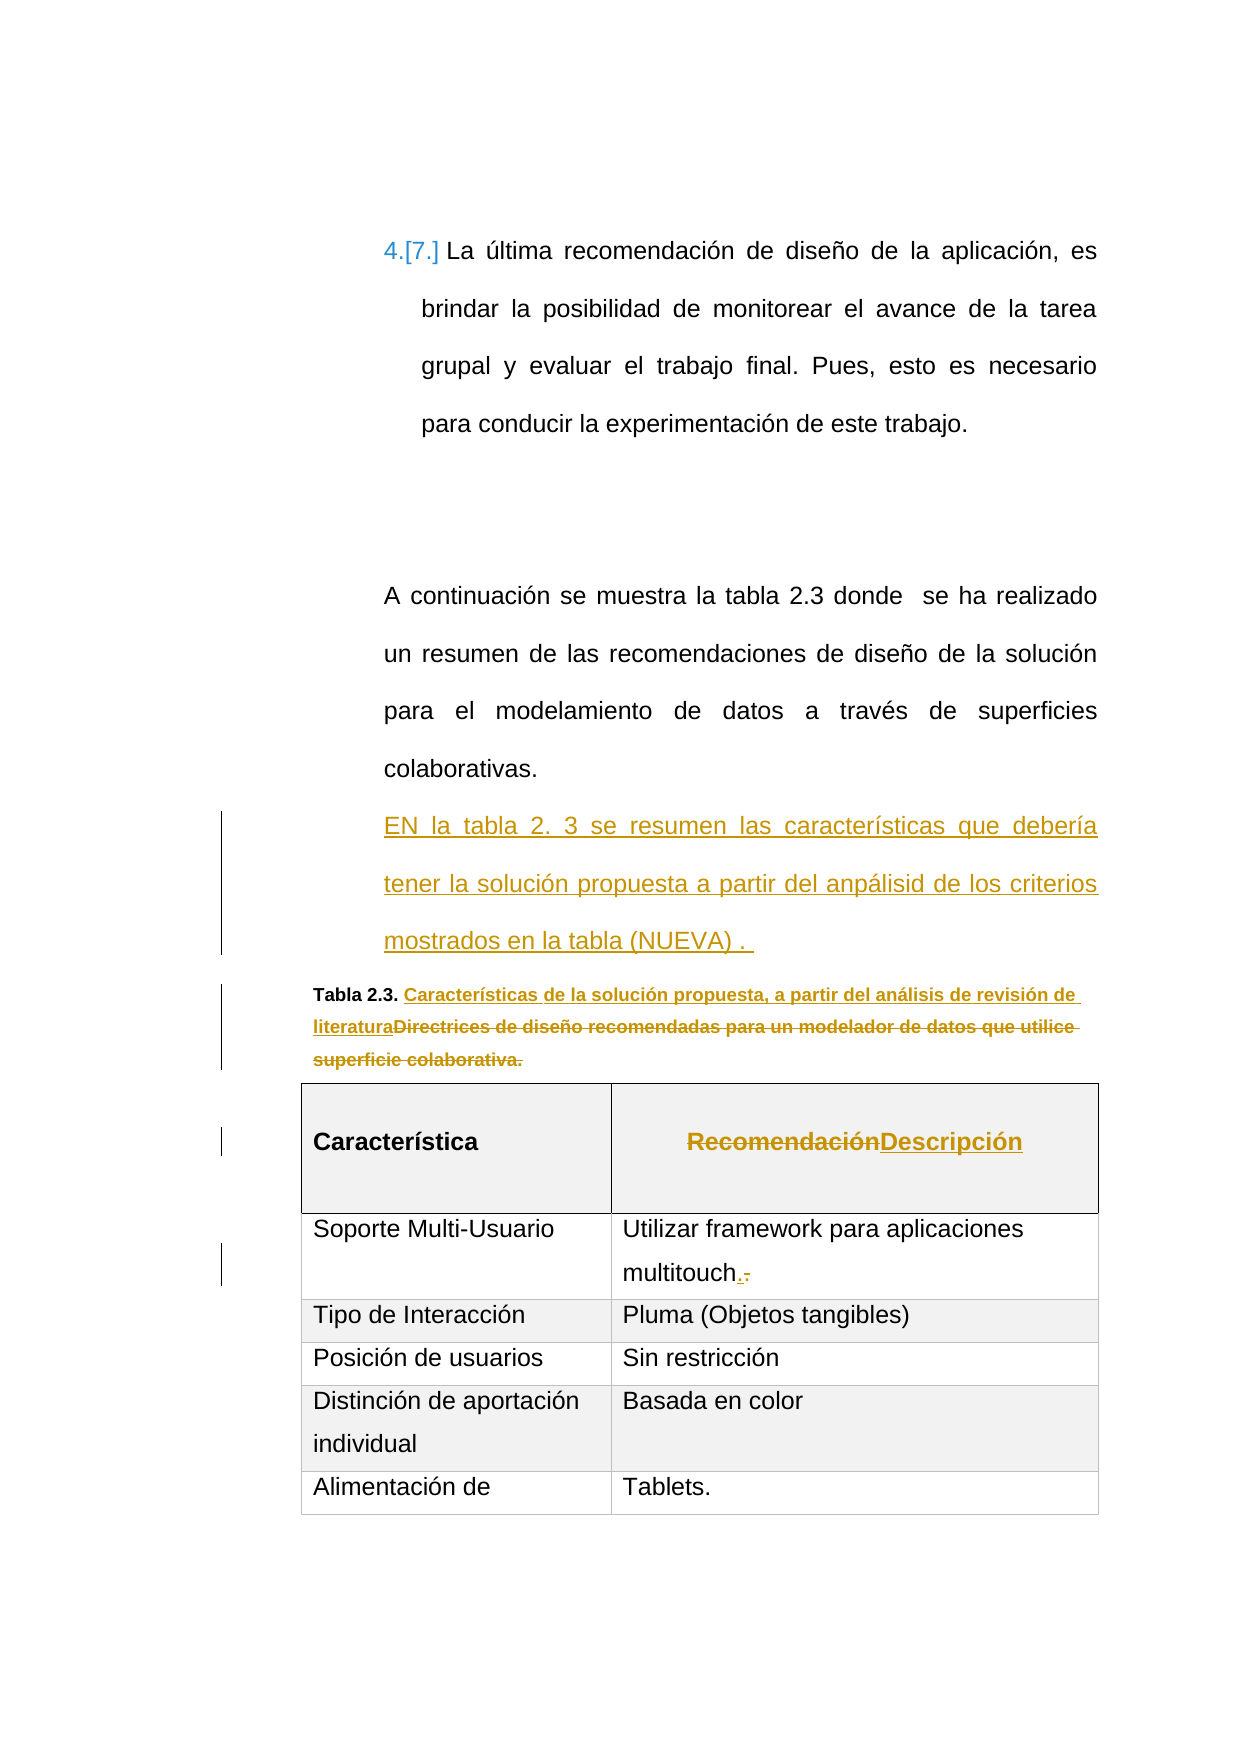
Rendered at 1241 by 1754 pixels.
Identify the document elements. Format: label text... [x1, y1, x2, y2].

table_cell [302, 1472, 611, 1514]
table_cell [612, 1084, 1098, 1213]
table_cell Utilizar framework para aplicaciones multitouch [612, 1214, 1098, 1299]
table_cell Basada en color [612, 1386, 1098, 1471]
table_header Tabla 2.3. [302, 984, 1098, 1083]
table_cell Sin restricción [612, 1343, 1098, 1385]
table_cell Tipo de Interacción [302, 1300, 611, 1342]
table_cell Distinción de aportación individual [302, 1386, 611, 1471]
text A continuación se muestra la tabla 2.3 donde se ha realizado un resumen de las recomendaciones de diseño de la solución para el modelamiento de datos a través de superficies colaborativas. [384, 581, 1098, 782]
list La última recomendación de diseño de la aplicación, es brindar la posibilidad de monitorear el avance de la tarea grupal y evaluar el trabajo final. Pues, esto es necesario para conducir la experimentación de este trabajo. [384, 236, 1098, 437]
table_cell Posición de usuarios [302, 1343, 611, 1385]
table_cell Soporte Multi-Usuario [302, 1214, 611, 1299]
table_cell Característica [302, 1084, 611, 1213]
table_cell Pluma (Objetos tangibles) [612, 1300, 1098, 1342]
table_cell Tablets. [612, 1472, 1098, 1514]
